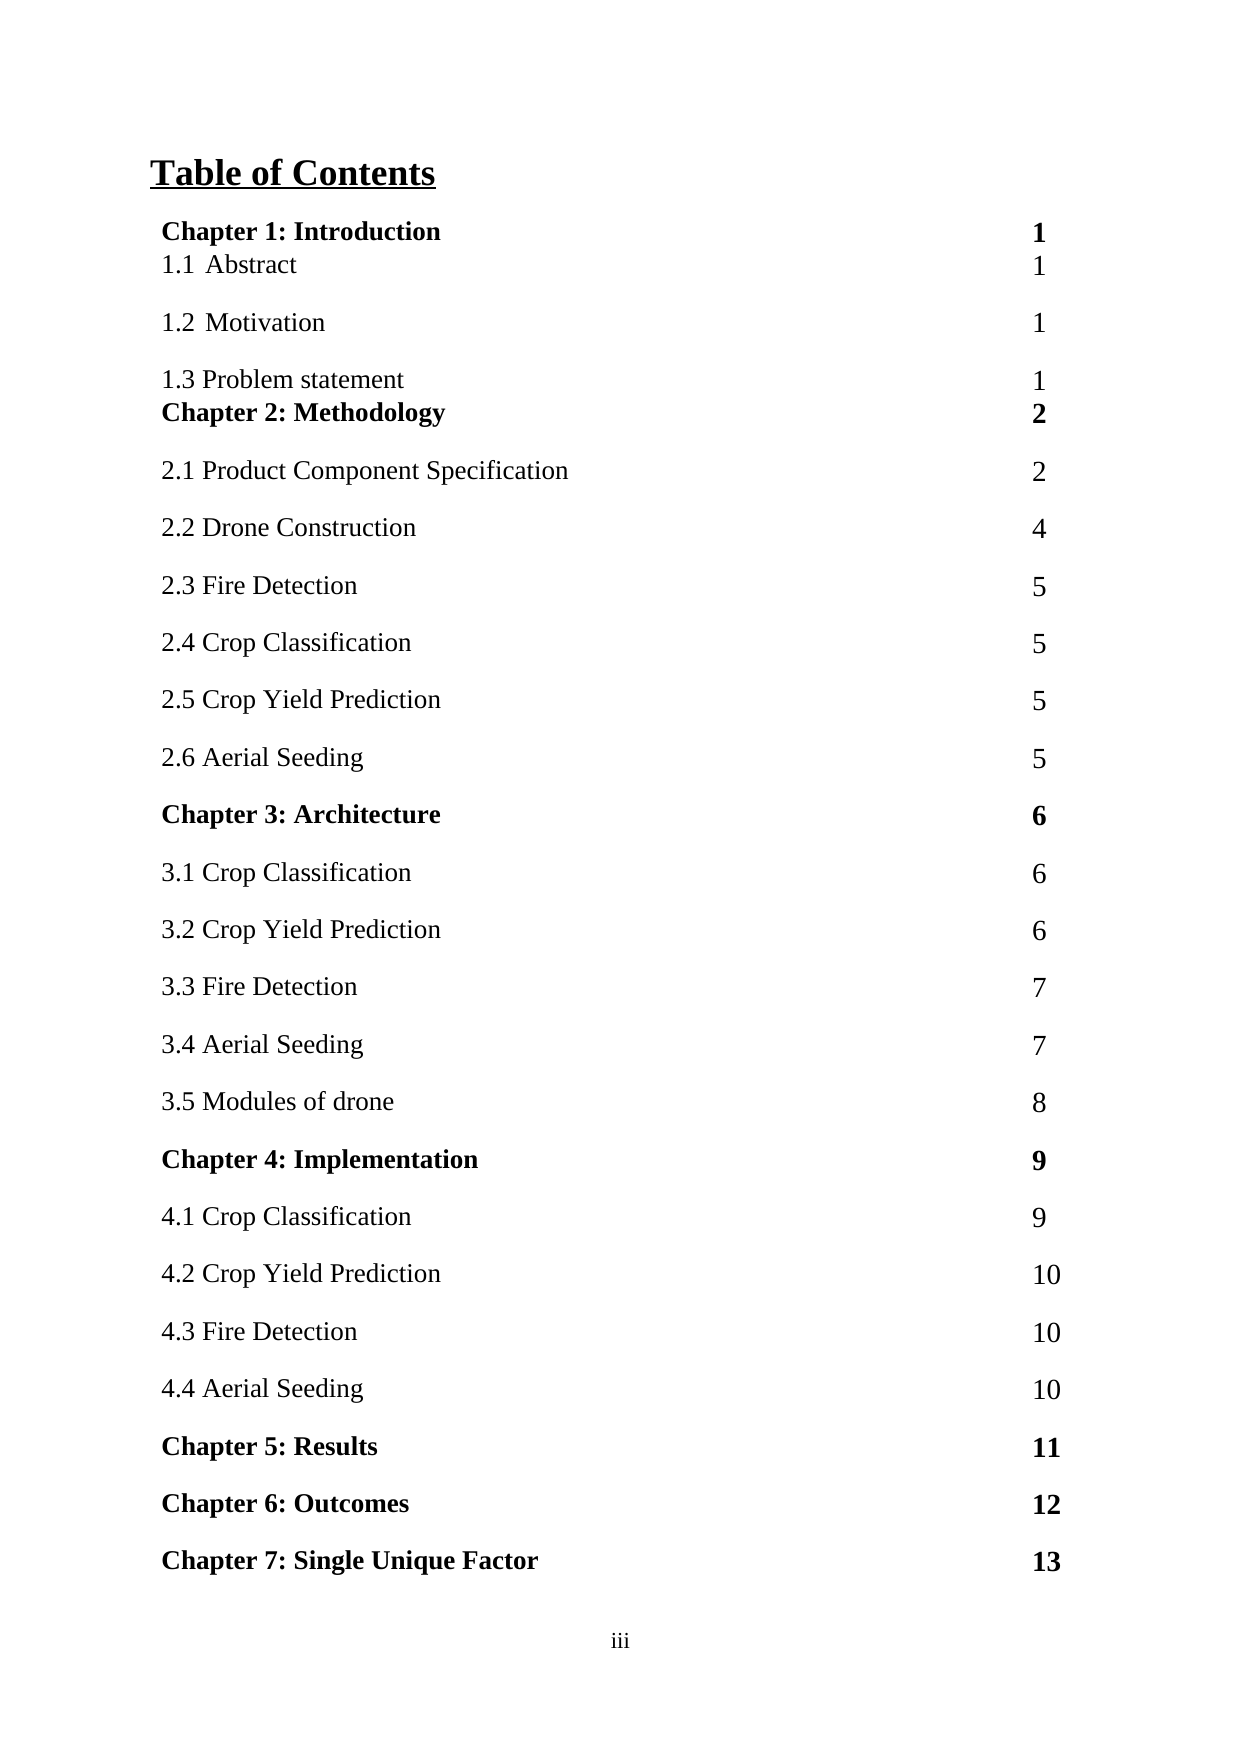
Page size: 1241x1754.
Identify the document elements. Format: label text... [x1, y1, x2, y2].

table_cell 1 [1021, 363, 1089, 397]
table_cell 3.1 Crop Classification [150, 856, 1021, 913]
table_cell 4.4 Aerial Seeding [150, 1372, 1021, 1430]
table_cell 2.2 Drone Construction [150, 511, 1021, 569]
table_cell 7 [1021, 1028, 1089, 1085]
table_cell 2.6 Aerial Seeding [150, 741, 1021, 798]
table_cell 10 [1021, 1315, 1089, 1372]
table_cell 1 [1021, 248, 1089, 306]
table_cell 10 [1021, 1372, 1089, 1430]
table_cell 2 [1021, 454, 1089, 511]
table_cell Abstract [150, 248, 1021, 306]
table_cell 2.5 Crop Yield Prediction [150, 684, 1021, 741]
table_cell 4 [1021, 511, 1089, 569]
table_cell 6 [1021, 913, 1089, 971]
table_cell 2.1 Product Component Specification [150, 454, 1021, 511]
table_cell 2.3 Fire Detection [150, 569, 1021, 626]
table_cell 6 [1021, 856, 1089, 913]
table_cell 13 [1021, 1545, 1089, 1602]
table_cell 2 [1021, 397, 1089, 454]
table_cell 2.4 Crop Classification [150, 626, 1021, 683]
table_cell 1 [1021, 306, 1089, 363]
table_header 1 [1021, 215, 1089, 248]
table_cell 11 [1021, 1430, 1089, 1487]
table_cell 8 [1021, 1085, 1089, 1143]
table_cell 10 [1021, 1258, 1089, 1315]
table_cell Chapter 2: Methodology [150, 397, 1021, 454]
table_cell 7 [1021, 971, 1089, 1028]
table_cell 5 [1021, 569, 1089, 626]
table_header Chapter 1: Introduction [150, 215, 1021, 248]
table_cell 1.3 Problem statement [150, 363, 1021, 397]
table_cell Chapter 7: Single Unique Factor [150, 1545, 1021, 1602]
table_cell 4.1 Crop Classification [150, 1200, 1021, 1257]
table_cell 3.5 Modules of drone [150, 1085, 1021, 1143]
table_cell Motivation [150, 306, 1021, 363]
table_cell 4.2 Crop Yield Prediction [150, 1258, 1021, 1315]
table_cell 12 [1021, 1487, 1089, 1544]
table_cell 9 [1021, 1143, 1089, 1200]
table_cell 3.3 Fire Detection [150, 971, 1021, 1028]
table_cell 4.3 Fire Detection [150, 1315, 1021, 1372]
table_cell Chapter 6: Outcomes [150, 1487, 1021, 1544]
table_cell 5 [1021, 684, 1089, 741]
table_cell 3.2 Crop Yield Prediction [150, 913, 1021, 971]
table_cell Chapter 5: Results [150, 1430, 1021, 1487]
table_cell 3.4 Aerial Seeding [150, 1028, 1021, 1085]
table_cell 5 [1021, 626, 1089, 683]
title Table of Contents [150, 150, 1080, 193]
table_cell Chapter 4: Implementation [150, 1143, 1021, 1200]
table_cell 5 [1021, 741, 1089, 798]
table_cell 6 [1021, 798, 1089, 856]
table_cell Chapter 3: Architecture [150, 798, 1021, 856]
table_cell 9 [1021, 1200, 1089, 1257]
